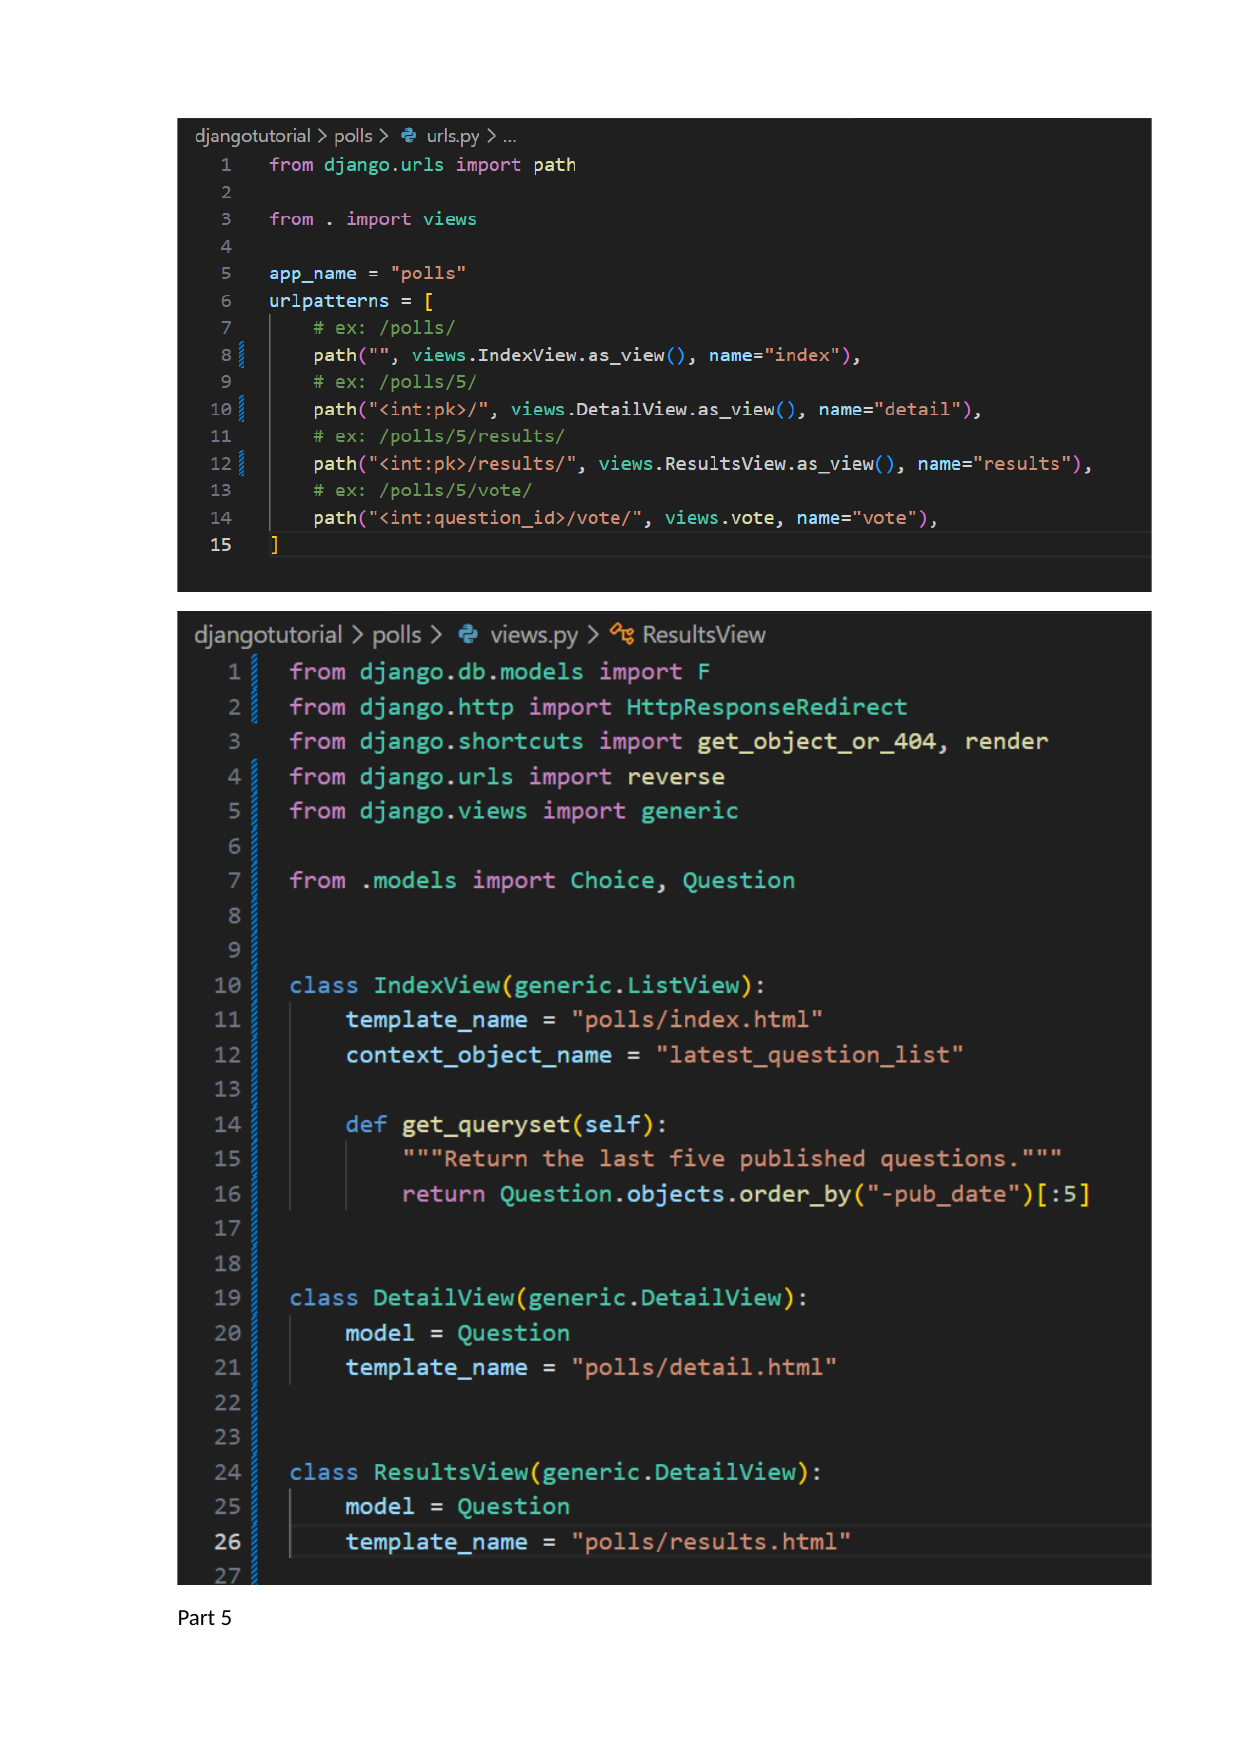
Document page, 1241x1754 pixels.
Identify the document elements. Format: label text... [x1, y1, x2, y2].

picture [177, 118, 1152, 592]
text Part 5 [177, 1603, 1152, 1631]
picture [177, 611, 1152, 1585]
